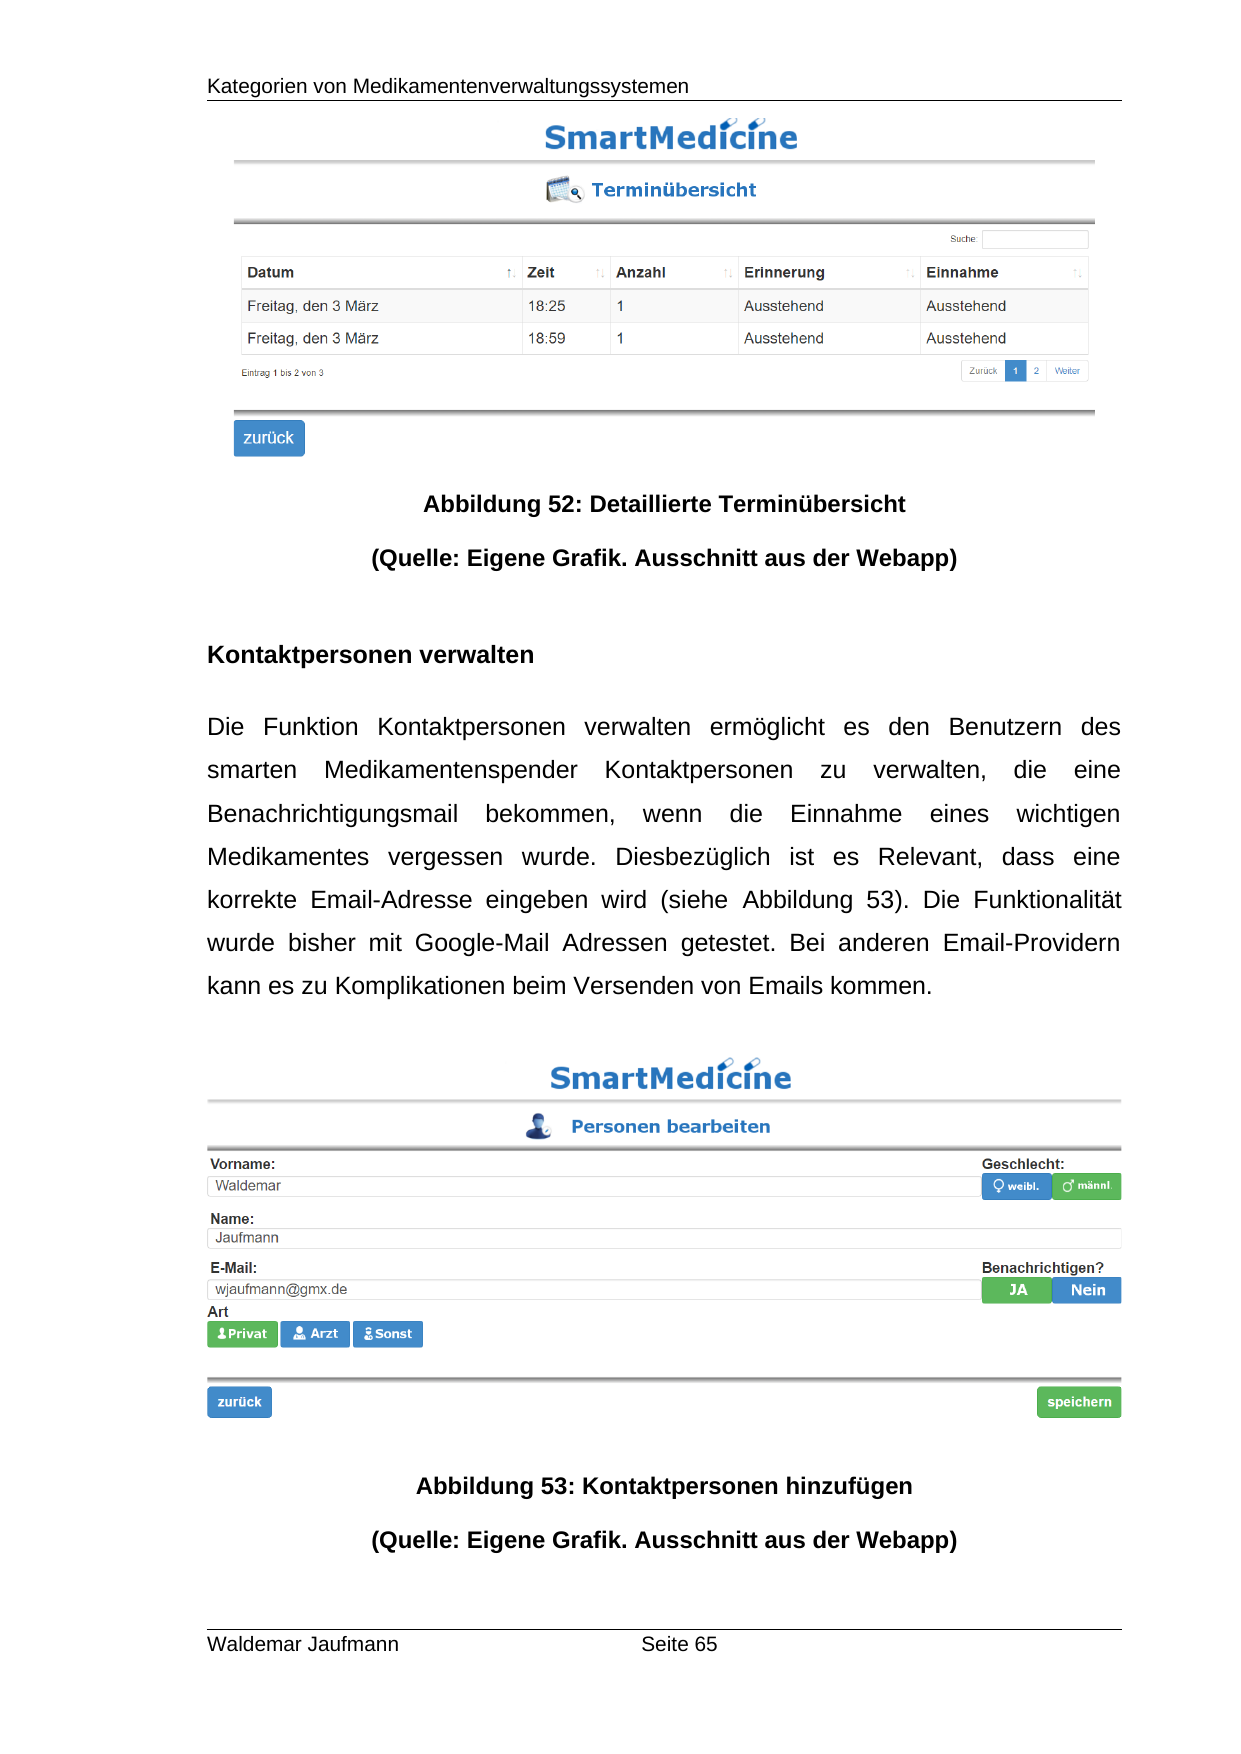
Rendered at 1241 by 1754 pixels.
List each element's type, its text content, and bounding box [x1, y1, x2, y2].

text (Quelle: Eigene Grafik. Ausschnitt aus der Webapp) [207, 543, 1122, 571]
text (Quelle: Eigene Grafik. Ausschnitt aus der Webapp) [207, 1526, 1122, 1553]
picture [207, 1057, 1122, 1445]
text Abbildung 53: Kontaktpersonen hinzufügen [207, 1472, 1122, 1499]
text Kontaktpersonen verwalten [207, 641, 1122, 669]
text Abbildung 52: Detaillierte Terminübersicht [207, 490, 1122, 517]
text Die Funktion Kontaktpersonen verwalten ermöglicht es den Benutzern des smarten Medikamentenspender Kontaktpersonen zu verwalten, die eine Benachrichtigungsmail bekommen, wenn die Einnahme eines wichtigen Medikamentes vergessen wurde. Diesbezüglich ist es Relevant, dass eine korrekte Email-Adresse eingeben wird (siehe Abbildung 53). Die Funktionalität wurde bisher mit Google-Mail Adressen getestet. Bei anderen Email-Providern kann es zu Komplikationen beim Versenden von Emails kommen. [207, 712, 1122, 1000]
picture [233, 118, 1095, 463]
